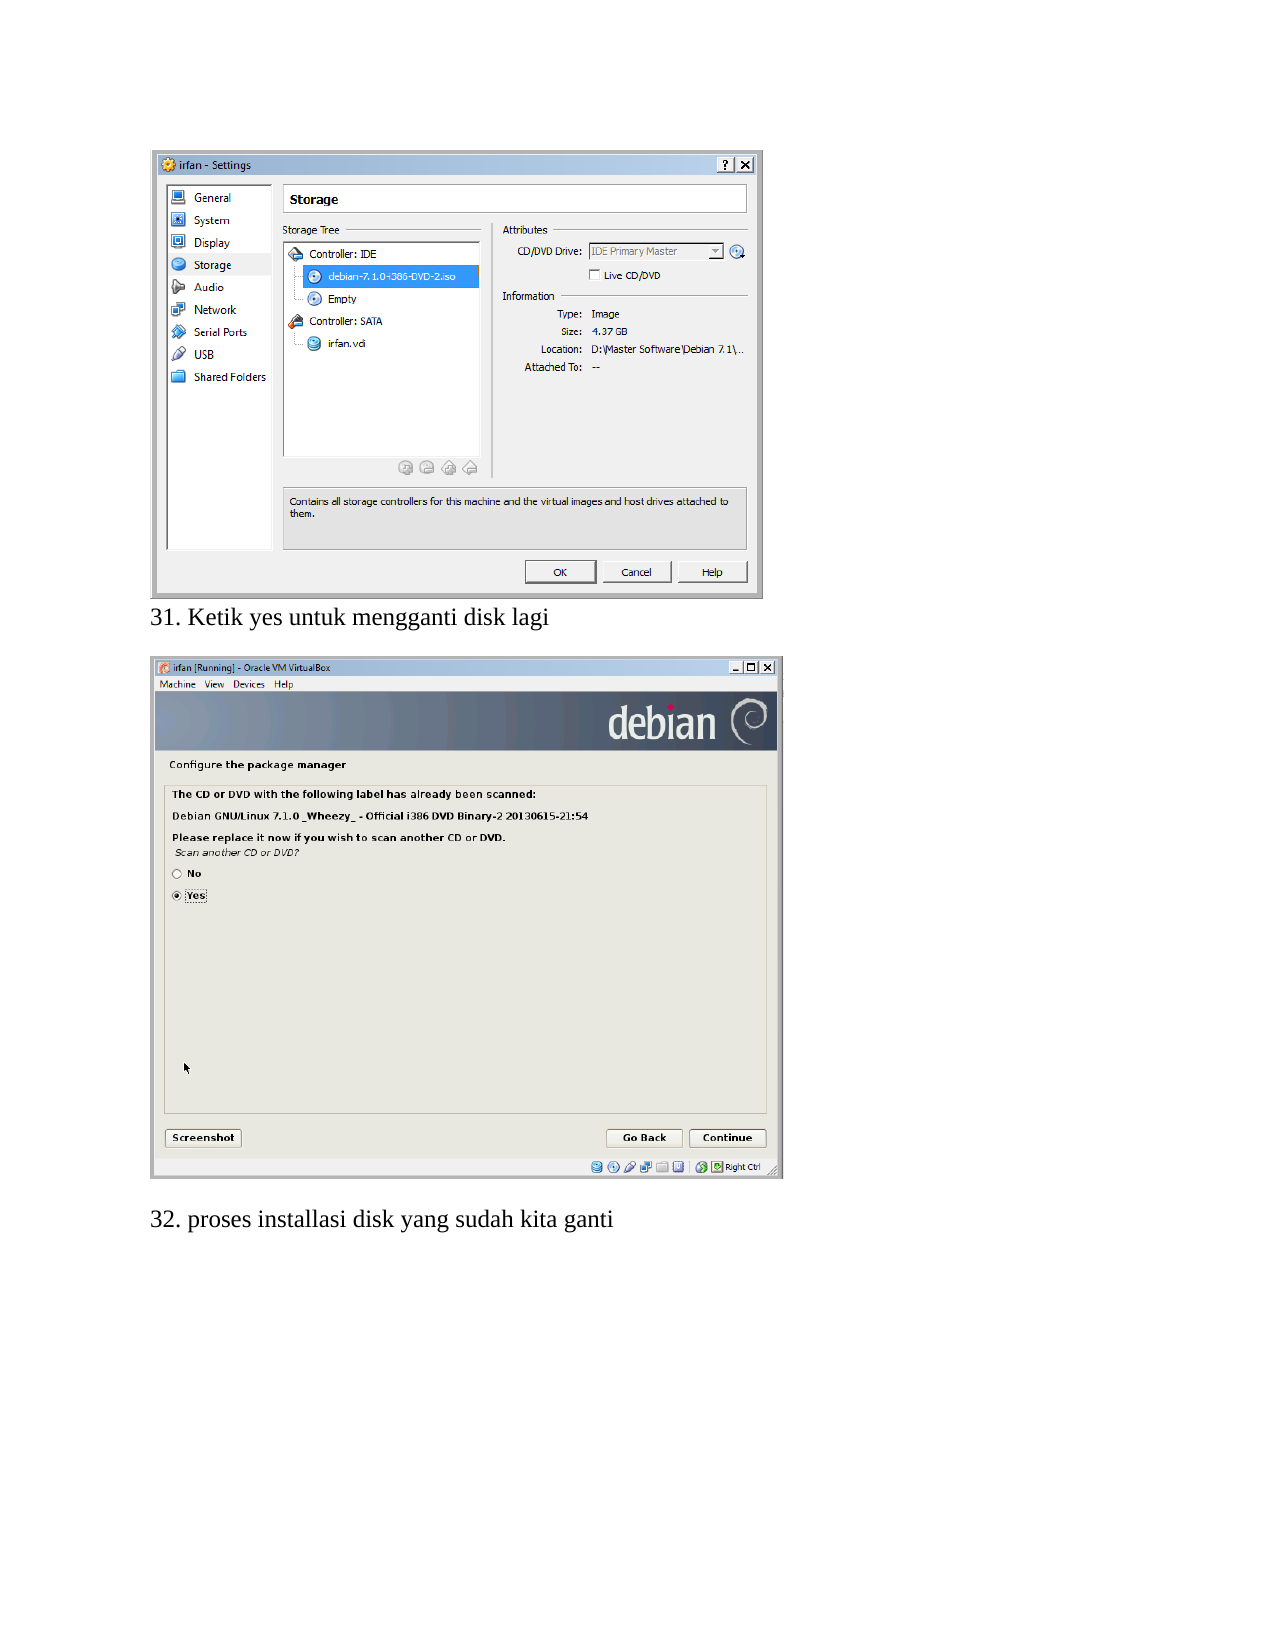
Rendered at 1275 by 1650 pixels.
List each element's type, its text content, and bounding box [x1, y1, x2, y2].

text 32. proses installasi disk yang sudah kita ganti [150, 1204, 1125, 1233]
picture [150, 150, 763, 599]
picture [150, 656, 784, 1179]
